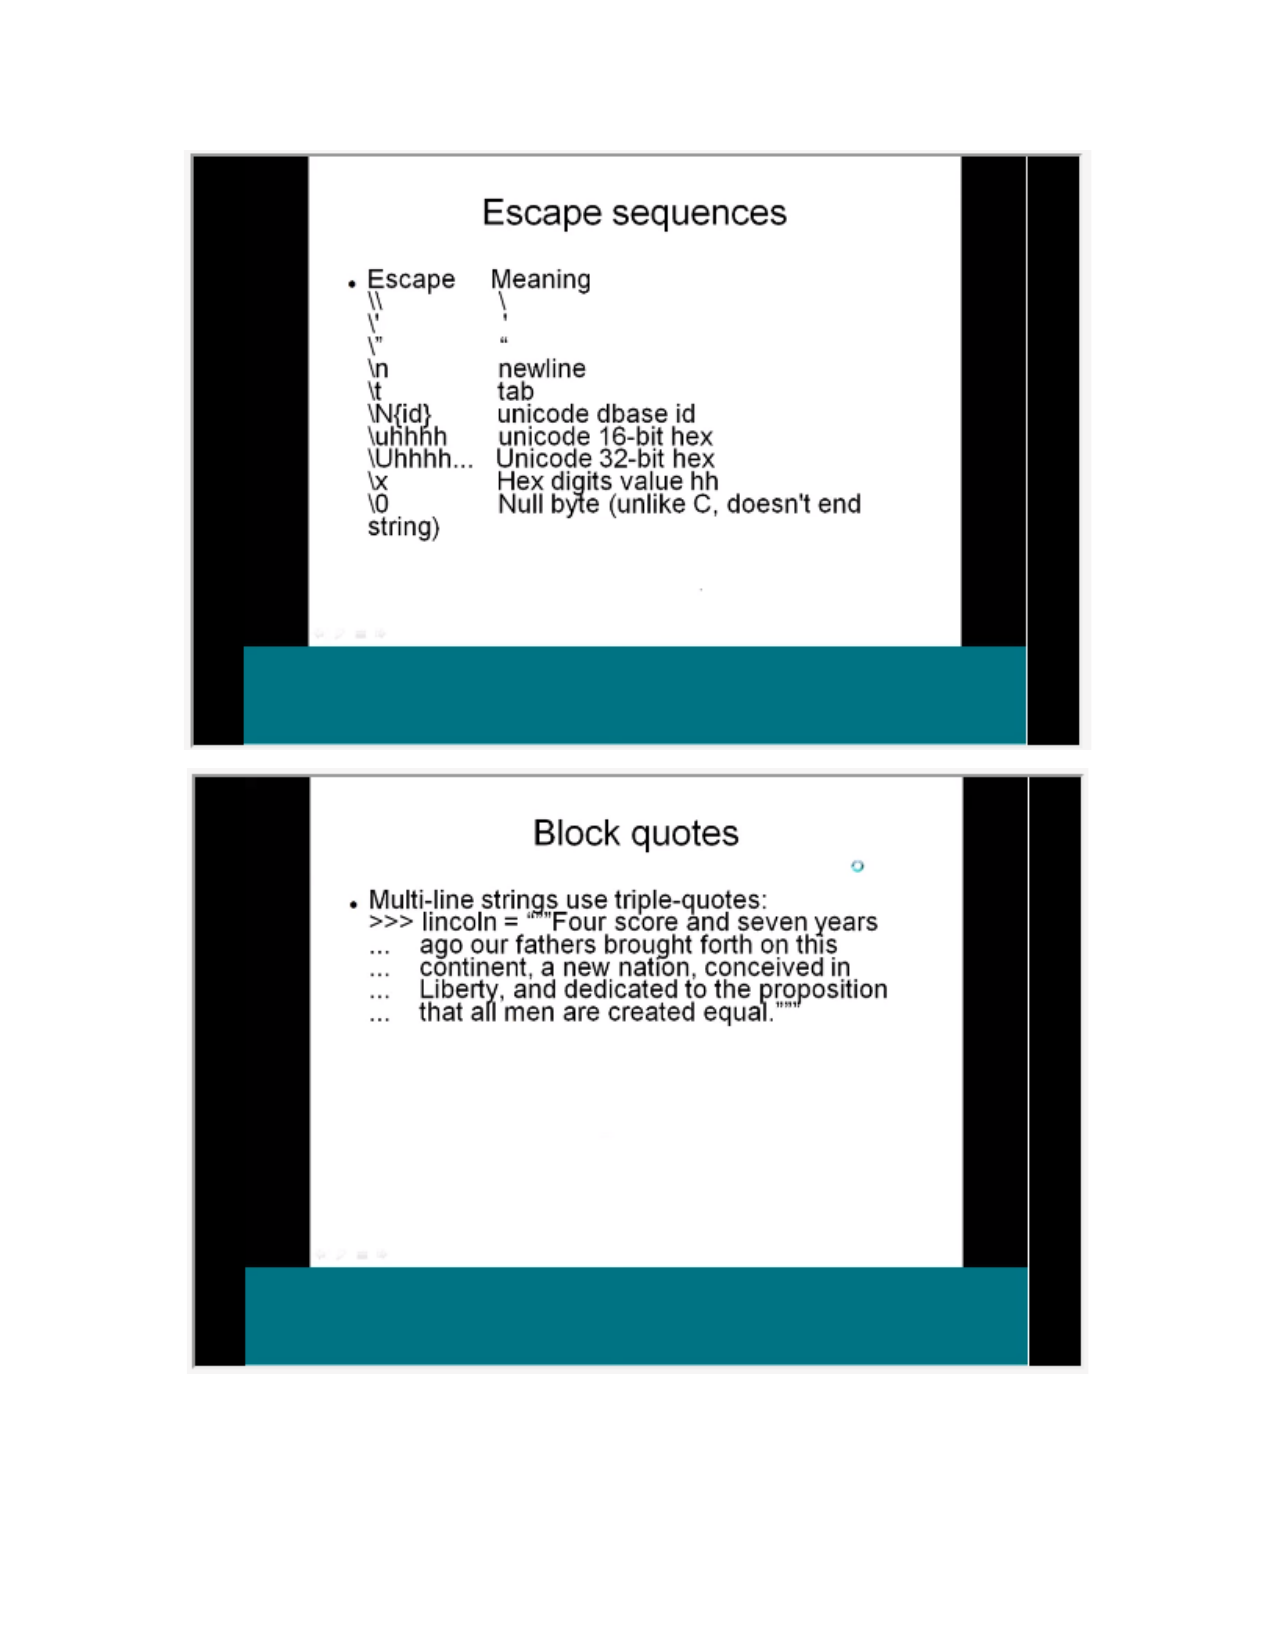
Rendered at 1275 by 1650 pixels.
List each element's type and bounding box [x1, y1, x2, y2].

picture [186, 768, 1089, 1374]
picture [183, 150, 1092, 750]
